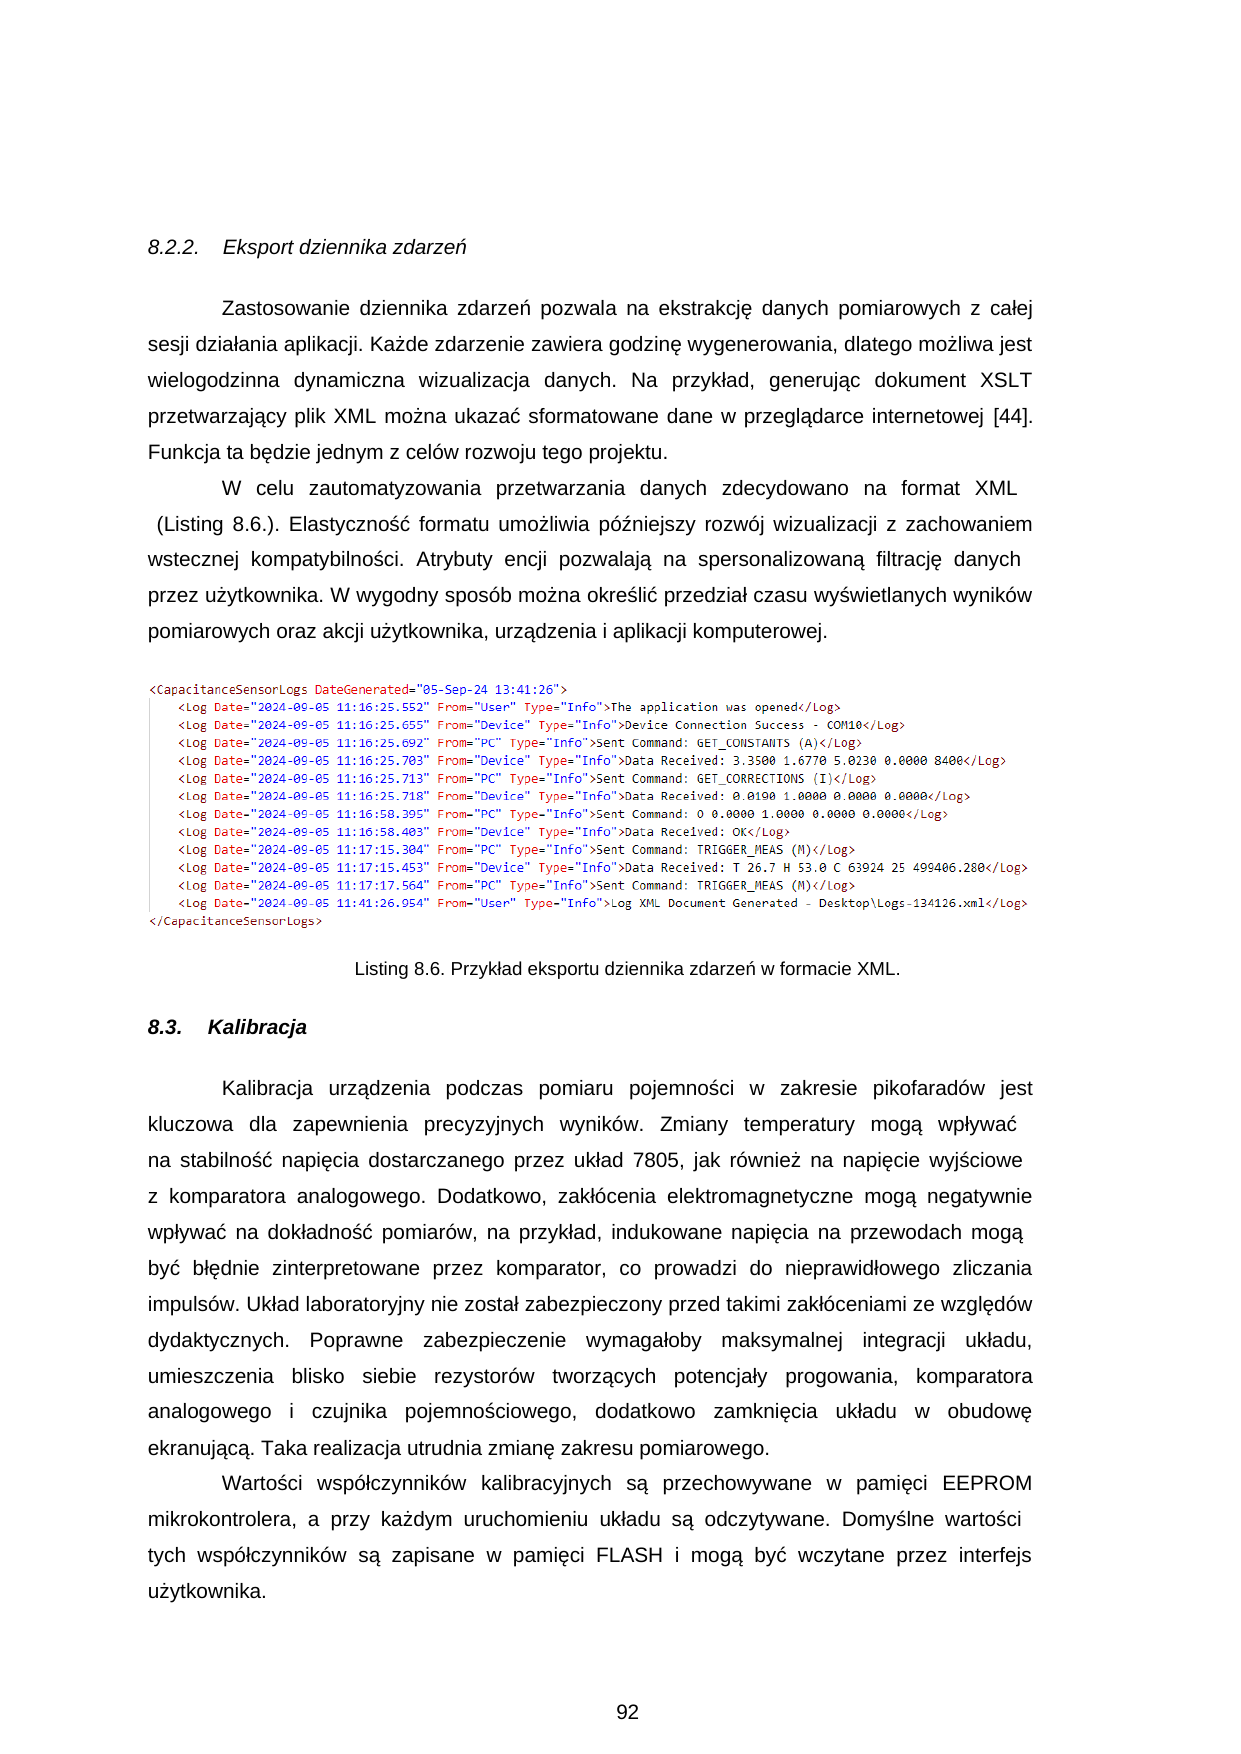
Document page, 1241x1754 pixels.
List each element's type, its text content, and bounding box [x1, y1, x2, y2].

picture [147, 680, 1034, 934]
text Kalibracja urządzenia podczas pomiaru pojemności w zakresie pikofaradów jest kluczowa dla zapewnienia precyzyjnych wyników. Zmiany temperatury mogą wpływać na stabilność napięcia dostarczanego przez układ 7805, jak również na napięcie wyjściowe z komparatora analogowego. Dodatkowo, zakłócenia elektromagnetyczne mogą negatywnie wpływać na dokładność pomiarów, na przykład, indukowane napięcia na przewodach mogą być błędnie zinterpretowane przez komparator, co prowadzi do nieprawidłowego zliczania impulsów. Układ laboratoryjny nie został zabezpieczony przed takimi zakłóceniami ze względów dydaktycznych. Poprawne zabezpieczenie wymagałoby maksymalnej integracji układu, umieszczenia blisko siebie rezystorów tworzących potencjały progowania, komparatora analogowego i czujnika pojemnościowego, dodatkowo zamknięcia układu w obudowę ekranującą. Taka realizacja utrudnia zmianę zakresu pomiarowego. [148, 1076, 1033, 1459]
text Wartości współczynników kalibracyjnych są przechowywane w pamięci EEPROM mikrokontrolera, a przy każdym uruchomieniu układu są odczytywane. Domyślne wartości tych współczynników są zapisane w pamięci FLASH i mogą być wczytane przez interfejs użytkownika. [148, 1471, 1033, 1603]
text Zastosowanie dziennika zdarzeń pozwala na ekstrakcję danych pomiarowych z całej sesji działania aplikacji. Każde zdarzenie zawiera godzinę wygenerowania, dlatego możliwa jest wielogodzinna dynamiczna wizualizacja danych. Na przykład, generując dokument XSLT przetwarzający plik XML można ukazać sformatowane dane w przeglądarce internetowej [44]. Funkcja ta będzie jednym z celów rozwoju tego projektu. [148, 296, 1033, 463]
subtitle Eksport dziennika zdarzeń [148, 235, 1033, 259]
subtitle Kalibracja [148, 1015, 1033, 1039]
